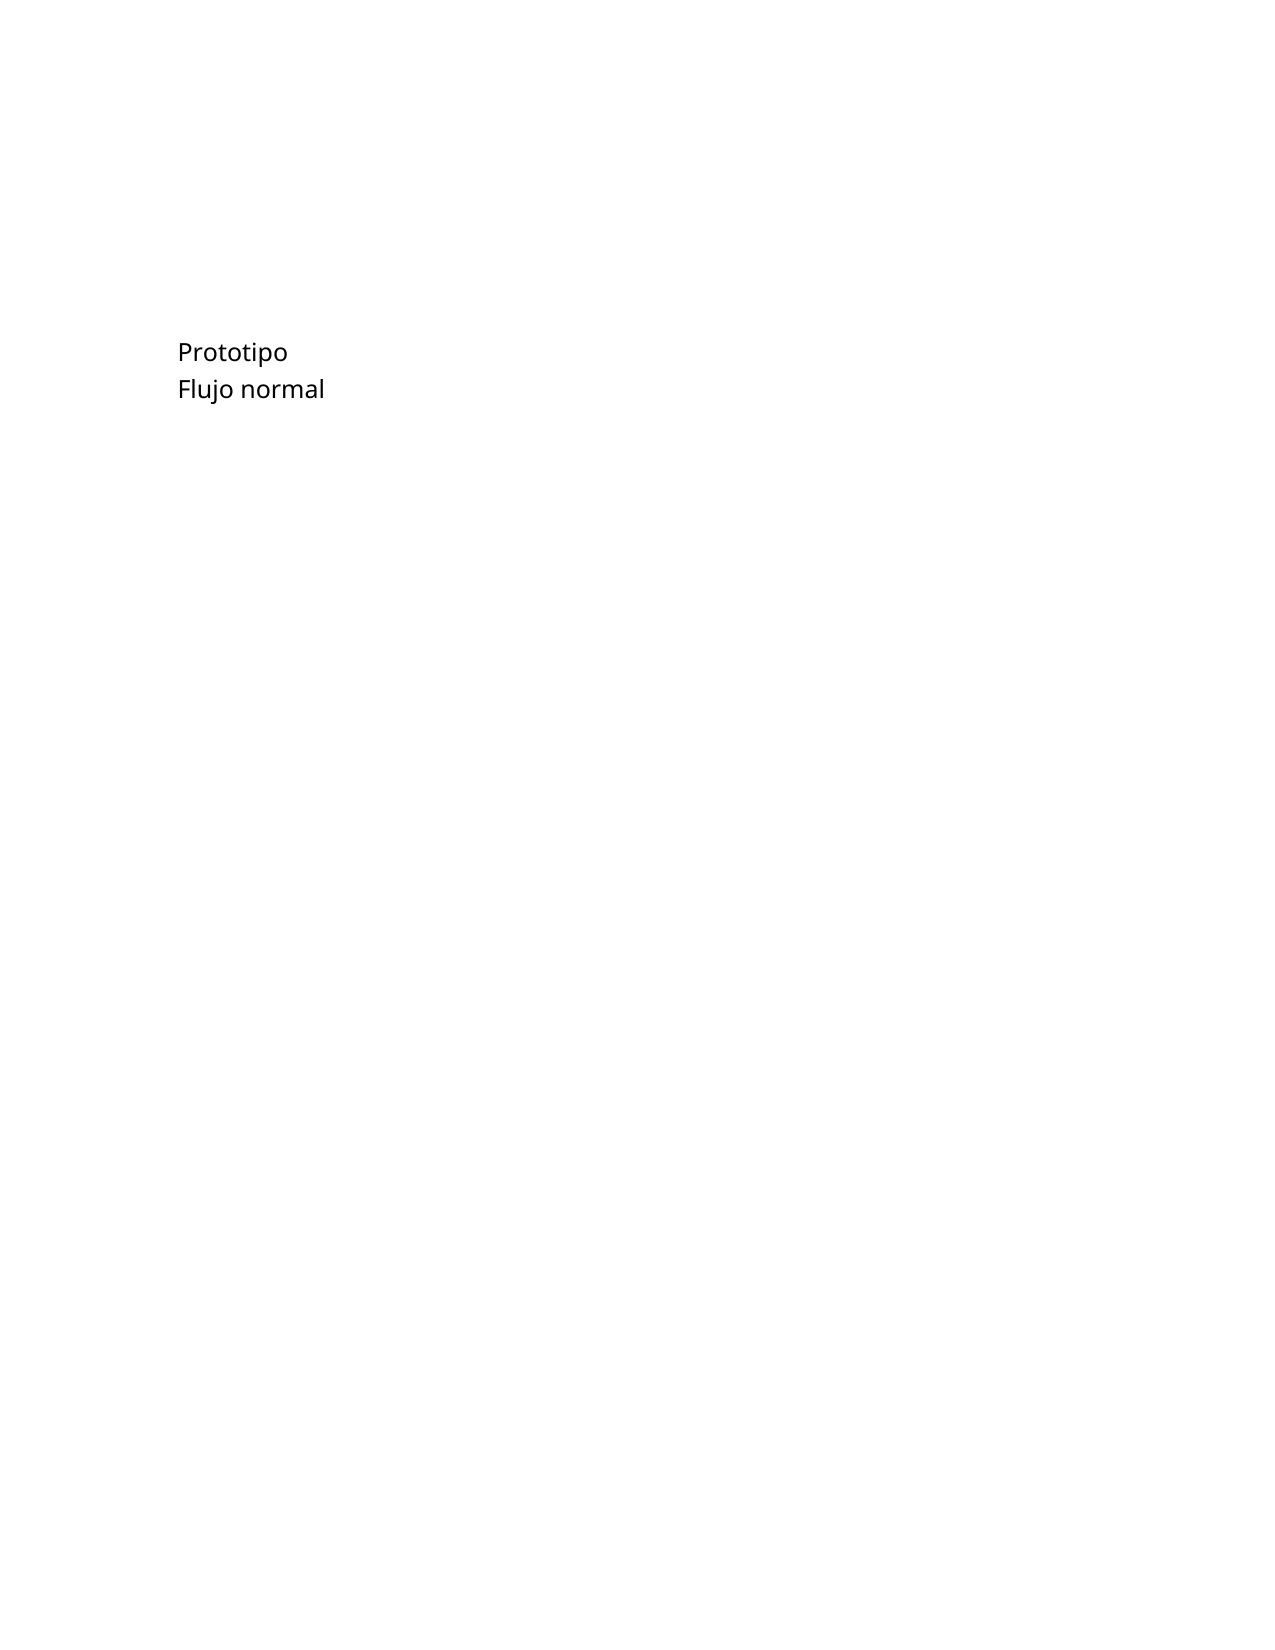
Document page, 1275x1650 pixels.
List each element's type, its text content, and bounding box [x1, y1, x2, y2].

subtitle Prototipo [177, 335, 1098, 369]
text Flujo normal [177, 372, 1098, 406]
